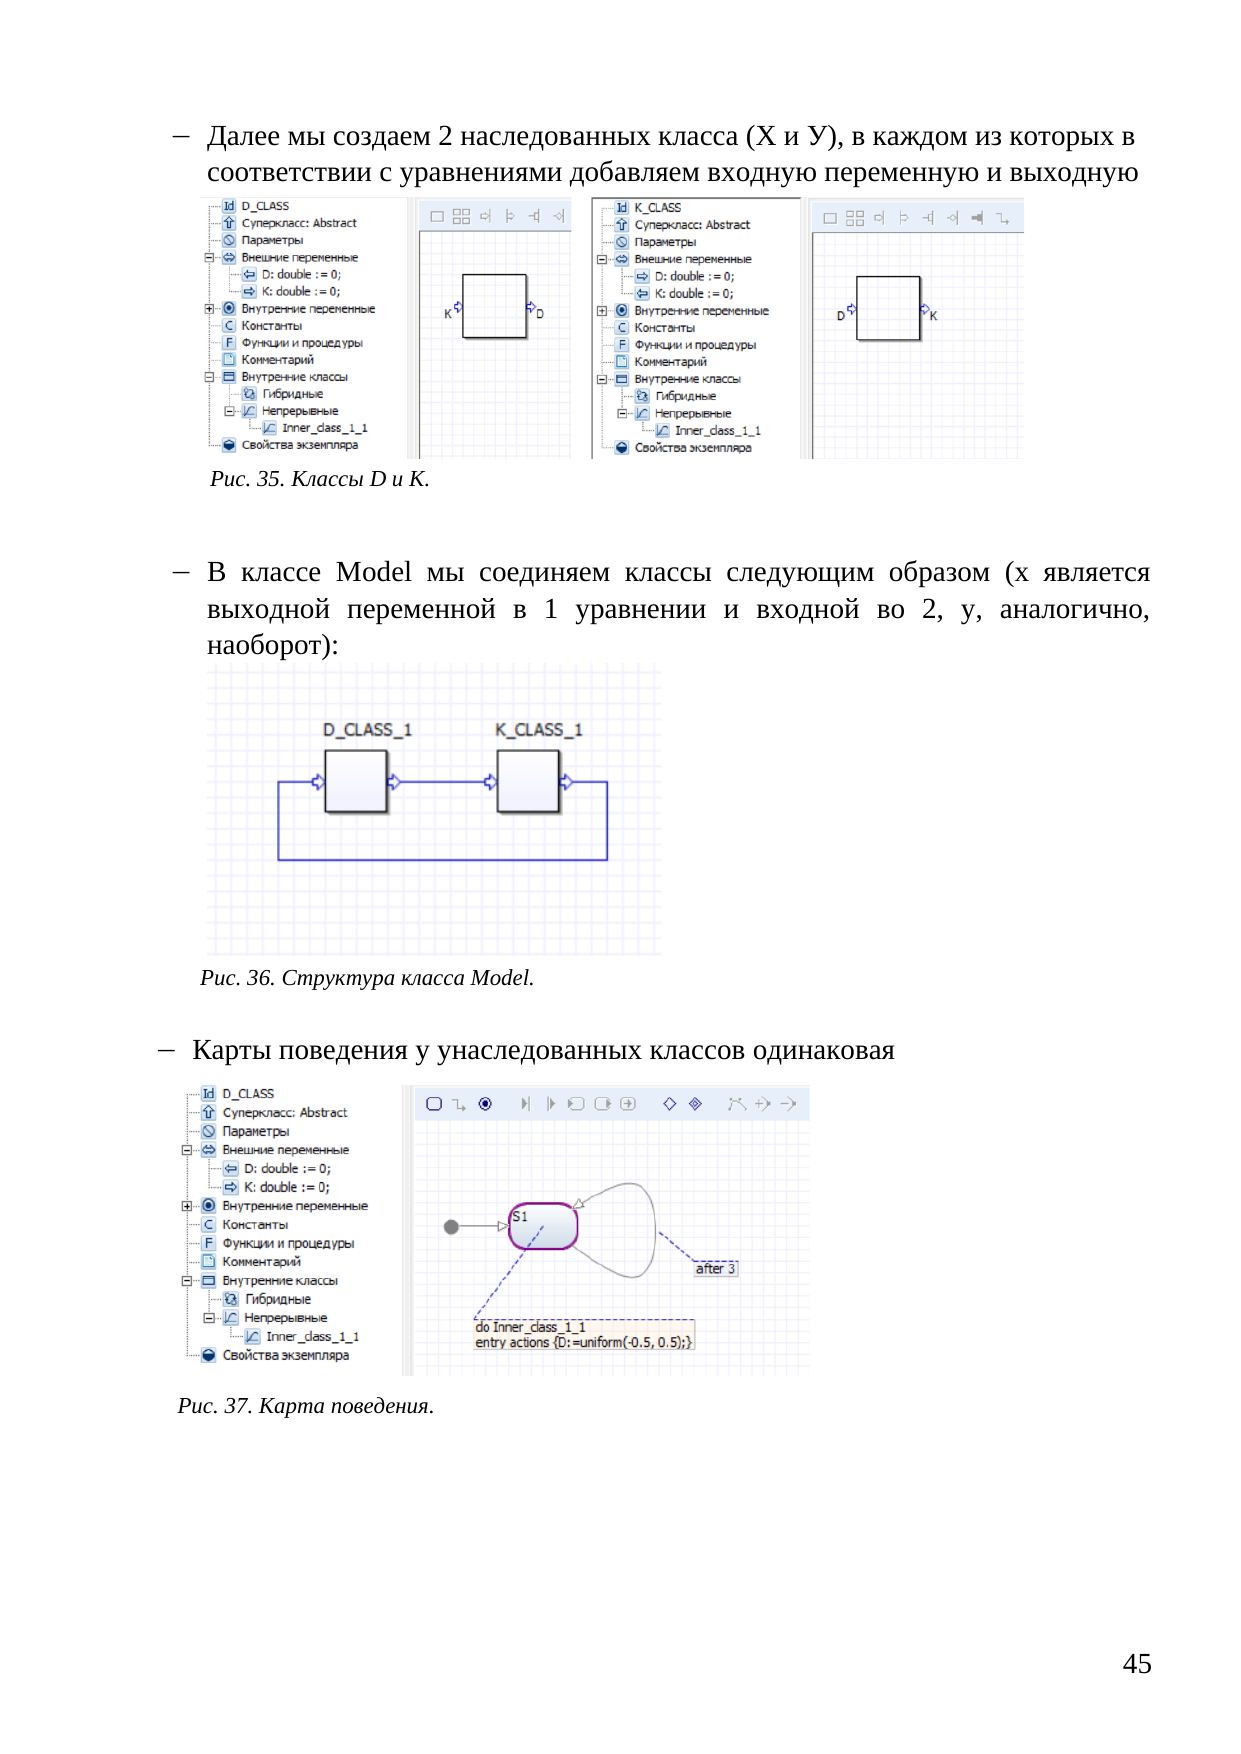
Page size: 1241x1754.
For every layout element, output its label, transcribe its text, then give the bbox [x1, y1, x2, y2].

list В классе Мodel мы соединяем классы следующим образом (х является выходной переменной в 1 уравнении и входной во 2, у, аналогично, наоборот): [169, 554, 1152, 661]
list Далее мы создаем 2 наследованных класса (Х и У), в каждом из которых в соответствии с уравнениями добавляем входную переменную и выходную [169, 118, 1152, 188]
picture [177, 1085, 810, 1376]
list Карты поведения у унаследованных классов одинаковая [154, 1032, 1152, 1066]
picture [200, 197, 572, 459]
picture [591, 197, 1025, 459]
picture [206, 663, 662, 956]
